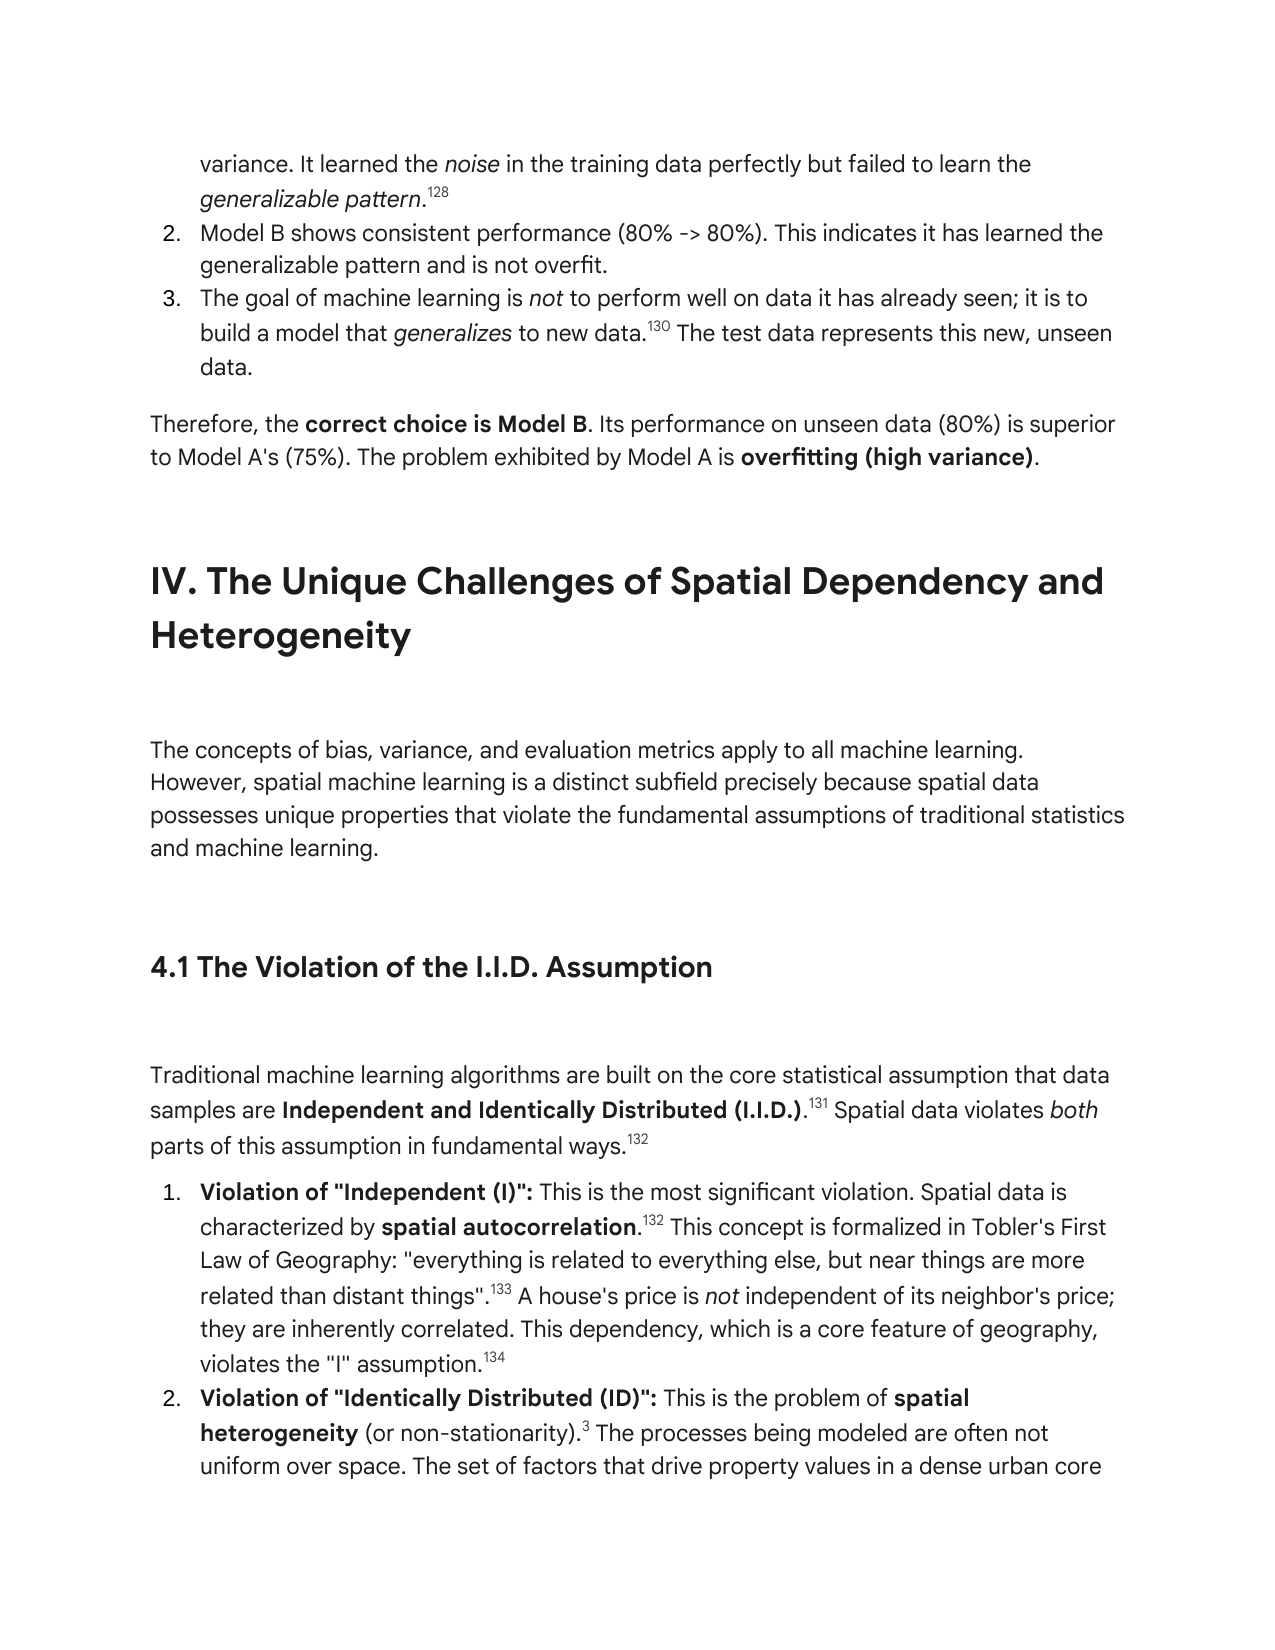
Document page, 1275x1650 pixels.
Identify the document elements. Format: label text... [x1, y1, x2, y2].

text Traditional machine learning algorithms are built on the core statistical assumption that data samples are Independent and Identically Distributed (I.I.D.).131 Spatial data violates both parts of this assumption in fundamental ways.132 [150, 1061, 1125, 1161]
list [162, 1384, 1125, 1481]
list Violation of "Independent (I)": This is the most significant violation. Spatial data is characterized by spatial autocorrelation.132 This concept is formalized in Tobler's First Law of Geography: "everything is related to everything else, but near things are more related than distant things".133 A house's price is not independent of its neighbor's price; they are inherently correlated. This dependency, which is a core feature of geography, violates the "I" assumption.134 [162, 1178, 1125, 1380]
list Model B shows consistent performance (80% -> 80%). This indicates it has learned the generalizable pattern and is not overfit. [162, 219, 1125, 280]
subtitle IV. The Unique Challenges of Spatial Dependency and Heterogeneity [150, 558, 1125, 659]
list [162, 150, 1125, 214]
list The goal of machine learning is not to perform well on data it has already seen; it is to build a model that generalizes to new data.130 The test data represents this new, unseen data. [162, 284, 1125, 381]
text Therefore, the correct choice is Model B. Its performance on unseen data (80%) is superior to Model A's (75%). The problem exhibited by Model A is overfitting (high variance). [150, 410, 1125, 472]
subtitle 4.1 The Violation of the I.I.D. Assumption [150, 949, 1125, 986]
text The concepts of bias, variance, and evaluation metrics apply to all machine learning. However, spatial machine learning is a distinct subfield precisely because spatial data possesses unique properties that violate the fundamental assumptions of traditional statistics and machine learning. [150, 736, 1125, 863]
